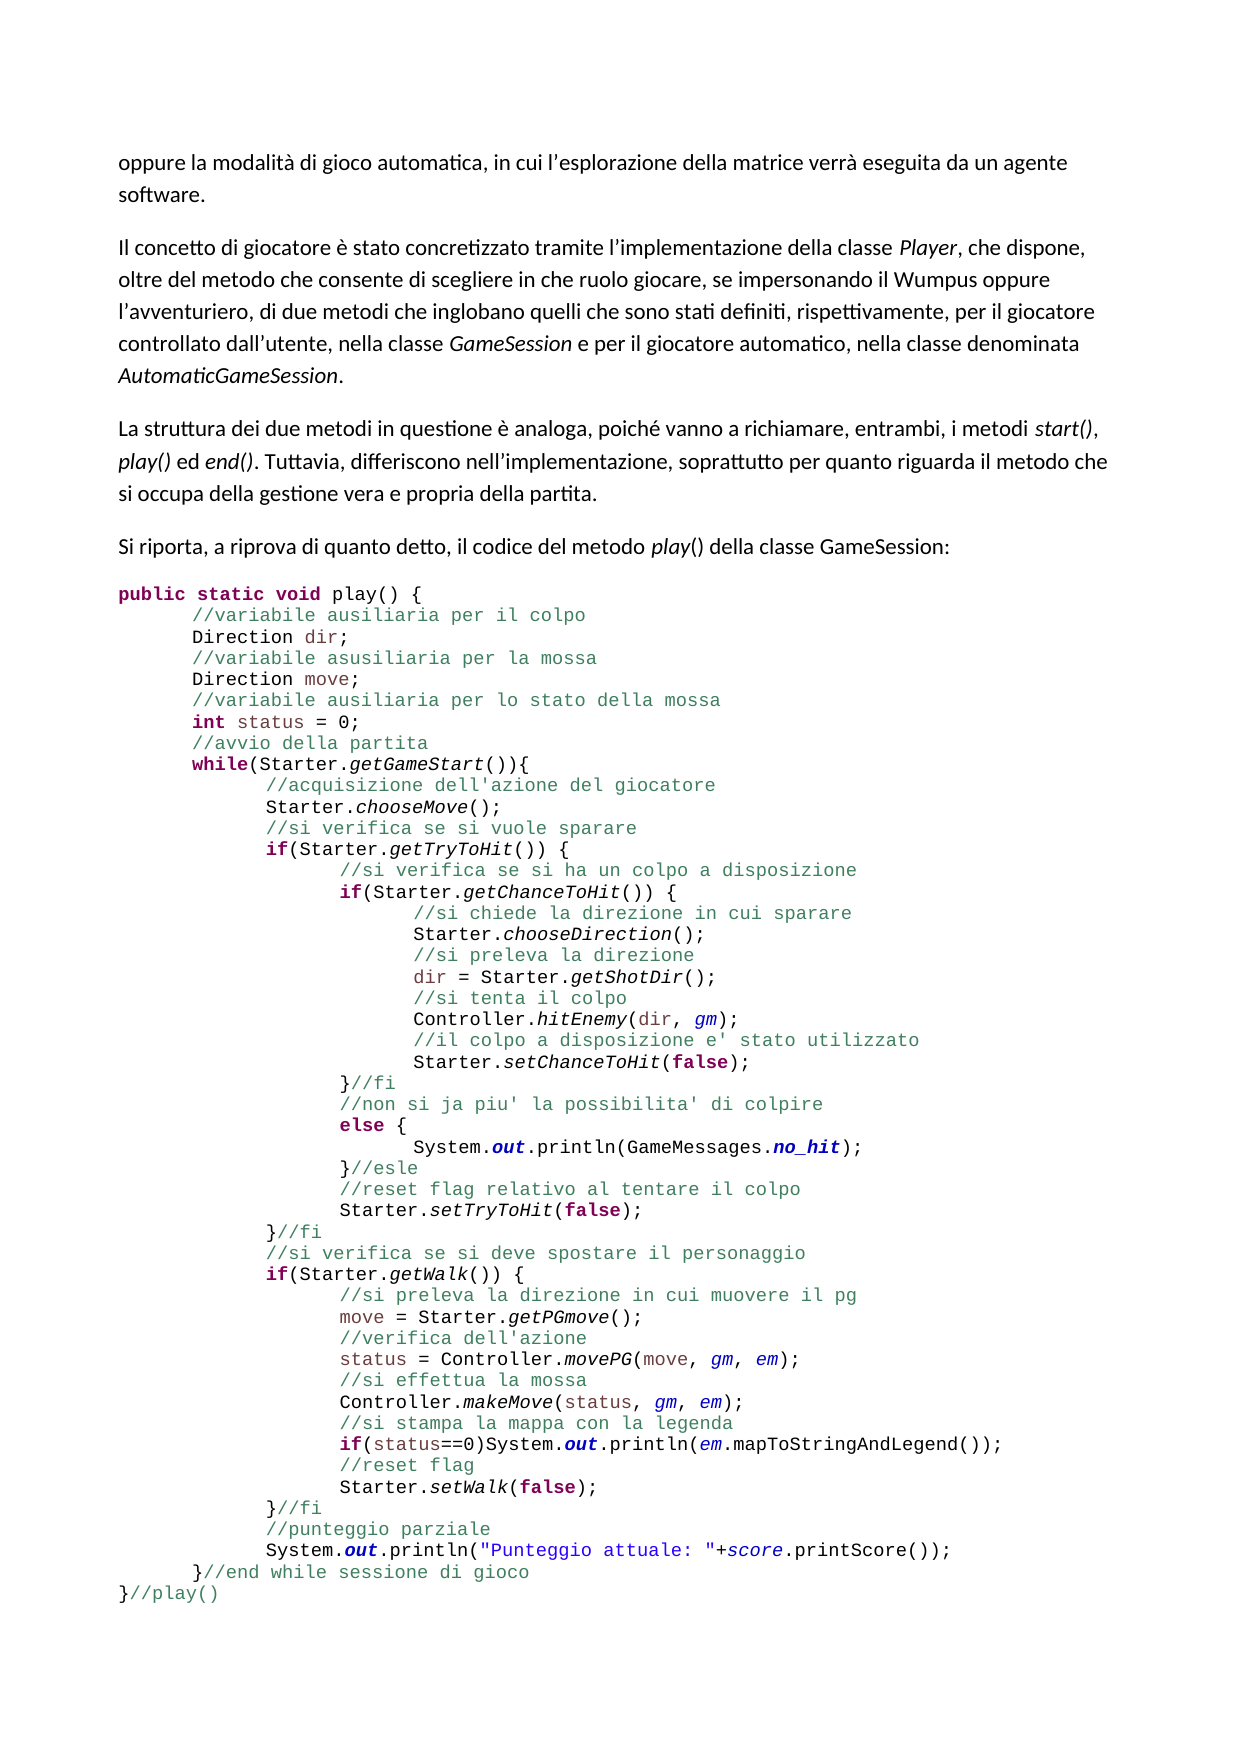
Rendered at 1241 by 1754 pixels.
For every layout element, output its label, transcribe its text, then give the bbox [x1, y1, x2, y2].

text //si verifica se si deve spostare il personaggio [118, 1244, 1122, 1265]
text //avvio della partita [118, 734, 1122, 755]
text if(Starter.getTryToHit()) { [118, 840, 1122, 861]
text if(Starter.getChanceToHit()) { [118, 882, 1122, 904]
text //si effettua la mossa [118, 1371, 1122, 1392]
text Si riporta, a riprova di quanto detto, il codice del metodo play() della classe GameSession: [118, 532, 1122, 560]
text public static void play() { [118, 585, 1122, 606]
text Starter.chooseMove(); [118, 797, 1122, 819]
text Direction dir; [118, 627, 1122, 649]
text status = Controller.movePG(move, gm, em); [118, 1350, 1122, 1371]
text //si verifica se si ha un colpo a disposizione [118, 861, 1122, 882]
text //si chiede la direzione in cui sparare [118, 904, 1122, 925]
text dir = Starter.getShotDir(); [118, 967, 1122, 989]
text System.out.println("Punteggio attuale: "+score.printScore()); [118, 1541, 1122, 1562]
text Starter.setWalk(false); [118, 1477, 1122, 1499]
text Direction move; [118, 670, 1122, 691]
text //reset flag [118, 1456, 1122, 1477]
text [118, 148, 1122, 208]
text if(status==0)System.out.println(em.mapToStringAndLegend()); [118, 1435, 1122, 1456]
text if(Starter.getWalk()) { [118, 1265, 1122, 1286]
text //variabile ausiliaria per il colpo [118, 606, 1122, 627]
text //il colpo a disposizione e' stato utilizzato [118, 1031, 1122, 1052]
text //si verifica se si vuole sparare [118, 819, 1122, 840]
text else { [118, 1116, 1122, 1137]
text //punteggio parziale [118, 1520, 1122, 1541]
text }//fi [118, 1222, 1122, 1244]
text }//fi [118, 1074, 1122, 1095]
text //variabile ausiliaria per lo stato della mossa [118, 691, 1122, 712]
text //verifica dell'azione [118, 1329, 1122, 1350]
text //si preleva la direzione in cui muovere il pg [118, 1286, 1122, 1307]
text int status = 0; [118, 712, 1122, 734]
text }//fi [118, 1499, 1122, 1520]
text //variabile asusiliaria per la mossa [118, 649, 1122, 670]
text Controller.hitEnemy(dir, gm); [118, 1010, 1122, 1031]
text //si stampa la mappa con la legenda [118, 1414, 1122, 1435]
text //non si ja piu' la possibilita' di colpire [118, 1095, 1122, 1116]
text Starter.setTryToHit(false); [118, 1201, 1122, 1222]
text Controller.makeMove(status, gm, em); [118, 1392, 1122, 1414]
text //si tenta il colpo [118, 989, 1122, 1010]
text }//play() [118, 1584, 1122, 1605]
text //acquisizione dell'azione del giocatore [118, 776, 1122, 797]
text //reset flag relativo al tentare il colpo [118, 1180, 1122, 1201]
text Il concetto di giocatore è stato concretizzato tramite l’implementazione della classe Player, che dispone, oltre del metodo che consente di scegliere in che ruolo giocare, se impersonando il Wumpus oppure l’avventuriero, di due metodi che inglobano quelli che sono stati definiti, rispettivamente, per il giocatore controllato dall’utente, nella classe GameSession e per il giocatore automatico, nella classe denominata AutomaticGameSession. [118, 233, 1122, 389]
text }//esle [118, 1159, 1122, 1180]
text La struttura dei due metodi in questione è analoga, poiché vanno a richiamare, entrambi, i metodi start(), play() ed end(). Tuttavia, differiscono nell’implementazione, soprattutto per quanto riguarda il metodo che si occupa della gestione vera e propria della partita. [118, 414, 1122, 507]
text Starter.setChanceToHit(false); [118, 1052, 1122, 1074]
text }//end while sessione di gioco [118, 1562, 1122, 1584]
text move = Starter.getPGmove(); [118, 1307, 1122, 1329]
text Starter.chooseDirection(); [118, 925, 1122, 946]
text while(Starter.getGameStart()){ [118, 755, 1122, 776]
text System.out.println(GameMessages.no_hit); [118, 1137, 1122, 1159]
text //si preleva la direzione [118, 946, 1122, 967]
